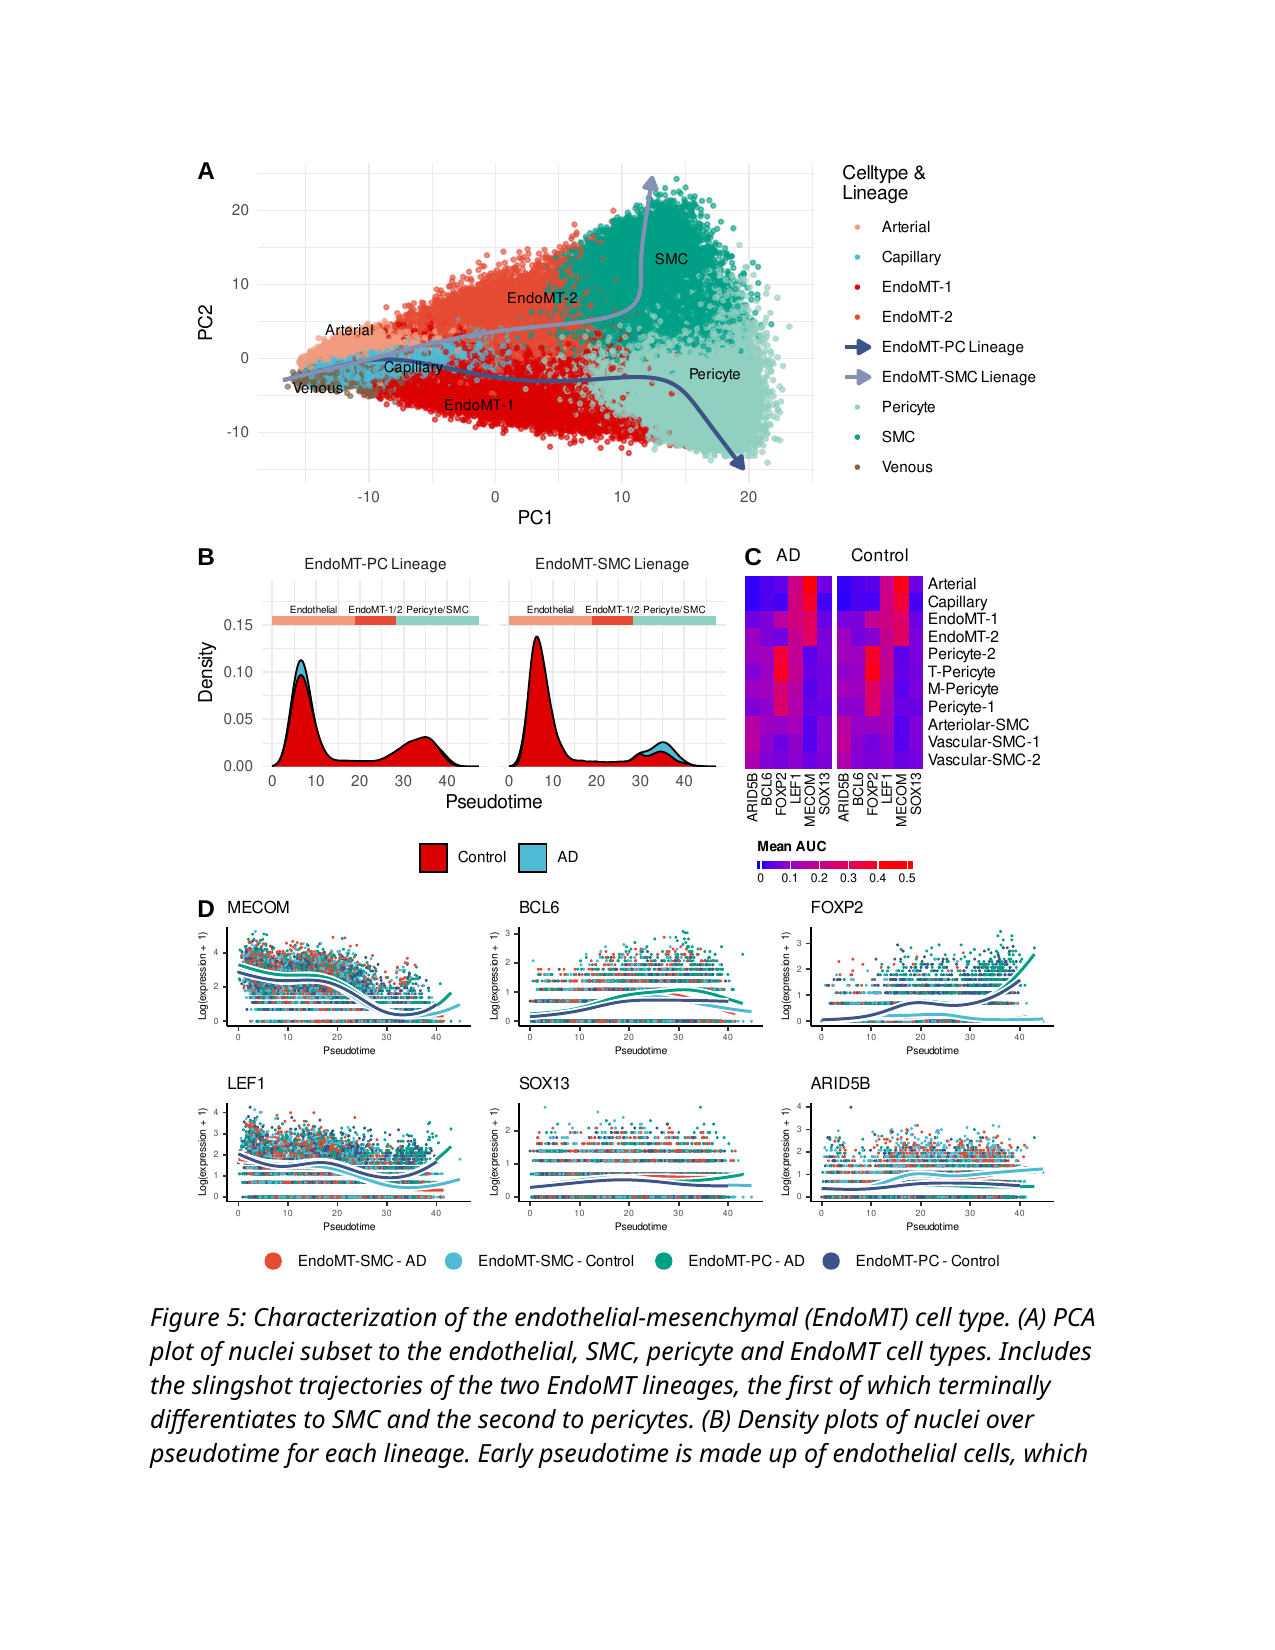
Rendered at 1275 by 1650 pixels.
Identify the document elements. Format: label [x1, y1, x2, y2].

table_header [139, 150, 1114, 1470]
